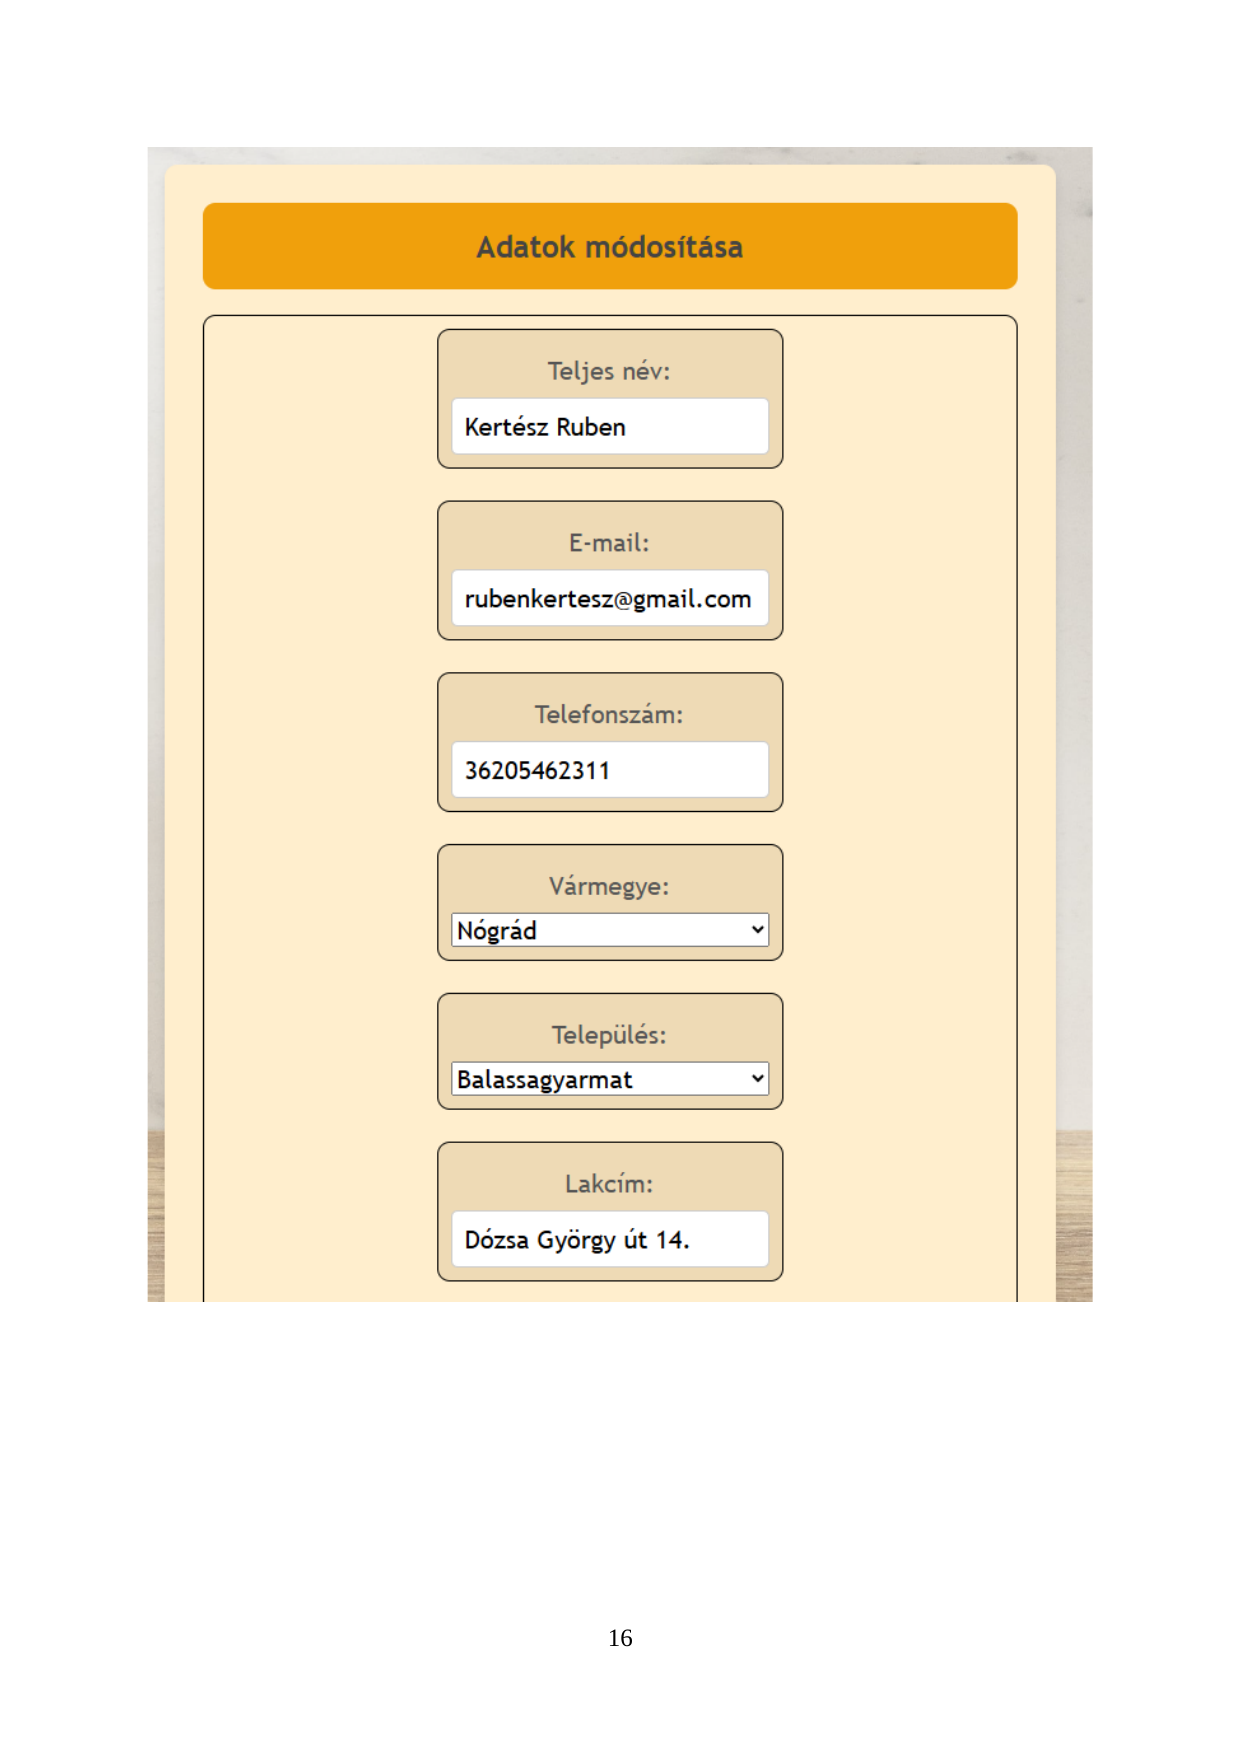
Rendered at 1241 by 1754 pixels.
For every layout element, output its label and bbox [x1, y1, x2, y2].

picture [147, 147, 1093, 1302]
